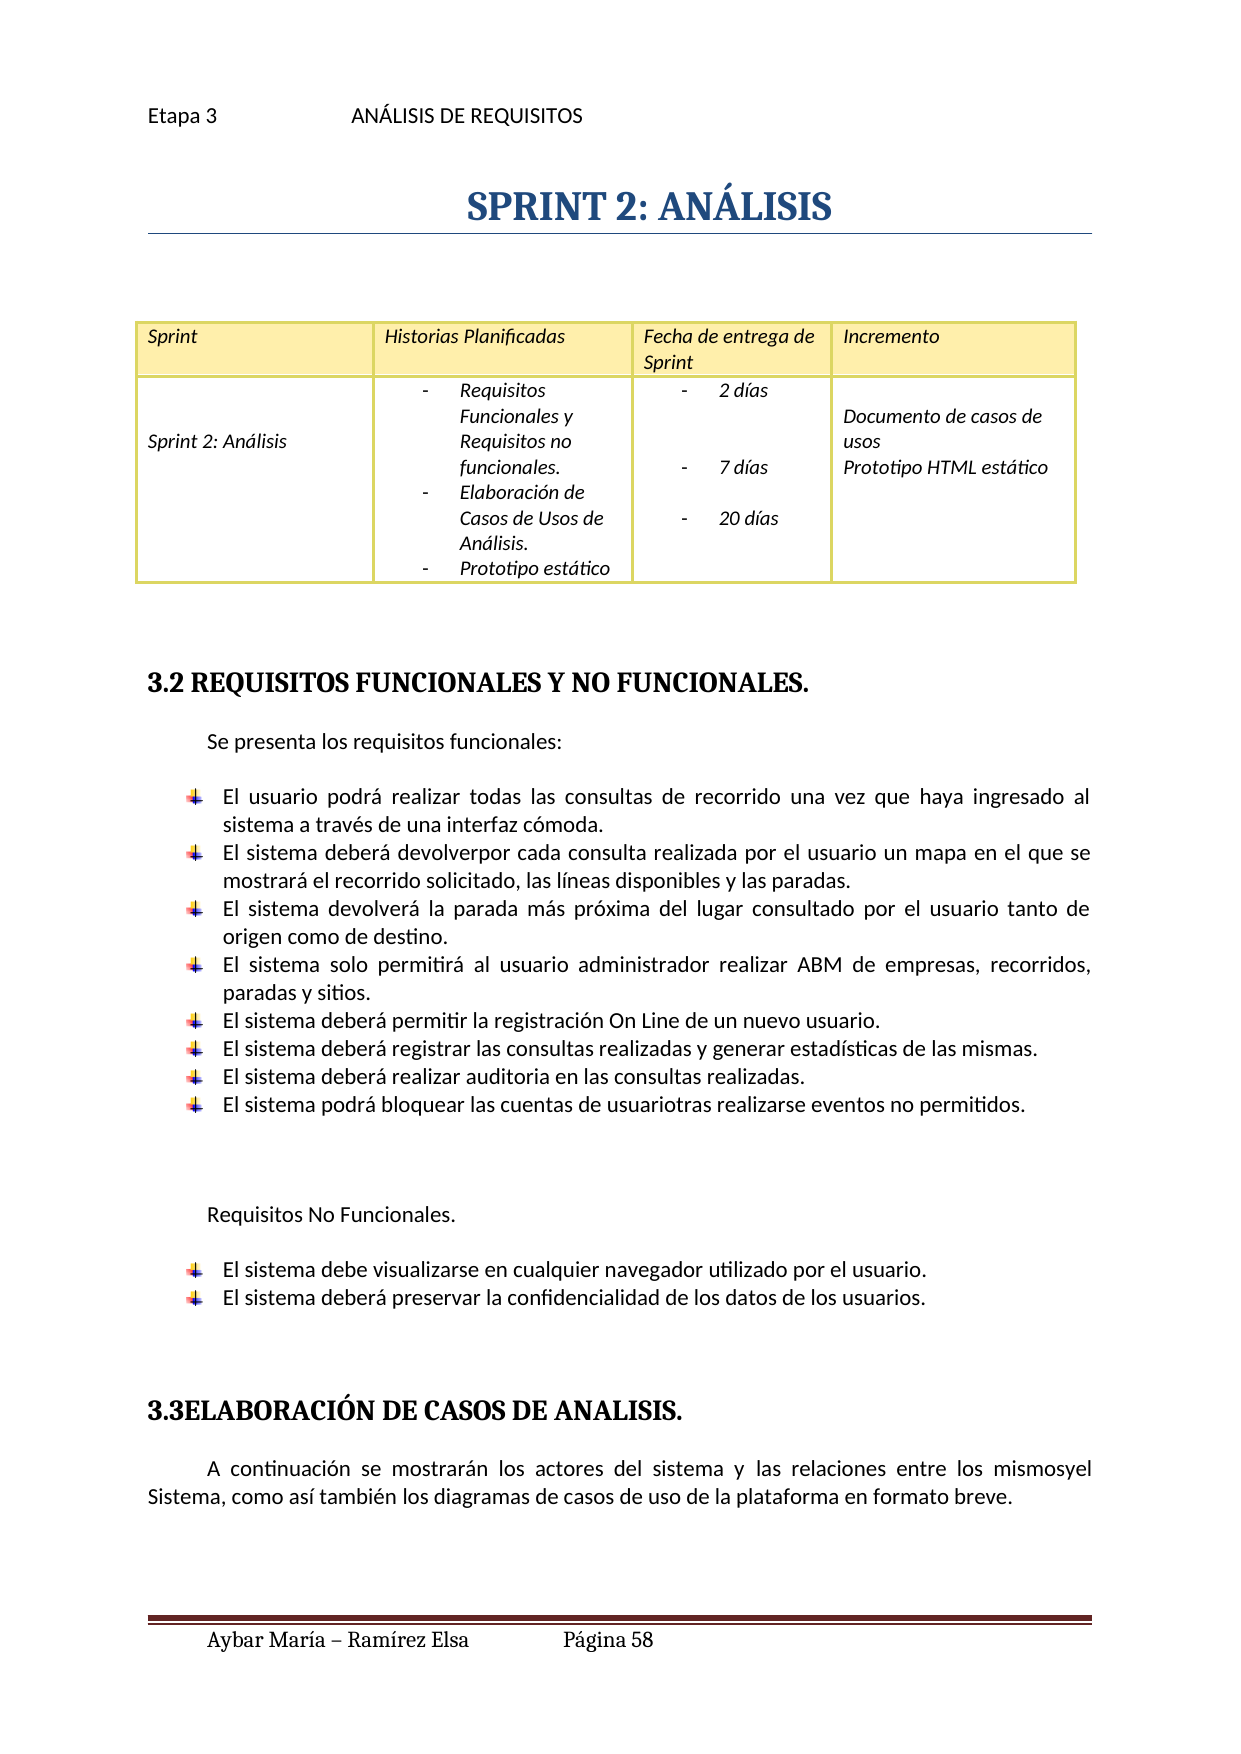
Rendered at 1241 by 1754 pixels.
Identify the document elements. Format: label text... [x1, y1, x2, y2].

text A continuación se mostrarán los actores del sistema y las relaciones entre los mismosyel Sistema, como así también los diagramas de casos de uso de la plataforma en formato breve. [148, 1454, 1092, 1510]
list El sistema devolverá la parada más próxima del lugar consultado por el usuario tanto de origen como de destino. [185, 894, 1092, 950]
picture [186, 1068, 203, 1085]
list El sistema deberá registrar las consultas realizadas y generar estadísticas de las mismas. [185, 1034, 1092, 1062]
table_cell Requisitos Funcionales y Requisitos no funcionales. Elaboración de Casos de Usos de Análisis. Prototipo estático [375, 378, 631, 581]
list El sistema deberá permitir la registración On Line de un nuevo usuario. [185, 1006, 1092, 1034]
picture [186, 1289, 203, 1306]
table_header Fecha de entrega de Sprint [634, 324, 830, 374]
picture [186, 787, 203, 805]
text Se presenta los requisitos funcionales: [148, 727, 1092, 755]
picture [186, 1011, 203, 1029]
picture [186, 1095, 203, 1113]
text Requisitos No Funcionales. [148, 1200, 1092, 1228]
table_cell Sprint 2: Análisis [138, 378, 372, 581]
list El sistema podrá bloquear las cuentas de usuariotras realizarse eventos no permitidos. [185, 1090, 1092, 1118]
picture [186, 899, 203, 917]
list El sistema deberá preservar la confidencialidad de los datos de los usuarios. [185, 1283, 1092, 1312]
subtitle 3.3Elaboración de Casos de analisis. [148, 1394, 1092, 1427]
table_header Historias Planificadas [375, 324, 631, 374]
table_header Incremento [833, 324, 1074, 374]
table_header Sprint [138, 324, 372, 374]
picture [186, 843, 203, 861]
table_cell Documento de casos de usos Prototipo HTML estático [833, 378, 1074, 581]
picture [186, 955, 203, 973]
picture [186, 1039, 203, 1057]
subtitle Sprint 2: Análisis [148, 183, 1092, 233]
list El sistema solo permitirá al usuario administrador realizar ABM de empresas, recorridos, paradas y sitios. [185, 950, 1092, 1006]
picture [186, 1261, 203, 1278]
list El usuario podrá realizar todas las consultas de recorrido una vez que haya ingresado al sistema a través de una interfaz cómoda. [185, 782, 1092, 838]
list El sistema deberá realizar auditoria en las consultas realizadas. [185, 1062, 1092, 1090]
list El sistema debe visualizarse en cualquier navegador utilizado por el usuario. [185, 1256, 1092, 1283]
list El sistema deberá devolverpor cada consulta realizada por el usuario un mapa en el que se mostrará el recorrido solicitado, las líneas disponibles y las paradas. [185, 838, 1092, 894]
table_cell 2 días 7 días 20 días [634, 378, 830, 581]
subtitle 3.2 Requisitos Funcionales y no Funcionales. [148, 666, 1092, 700]
